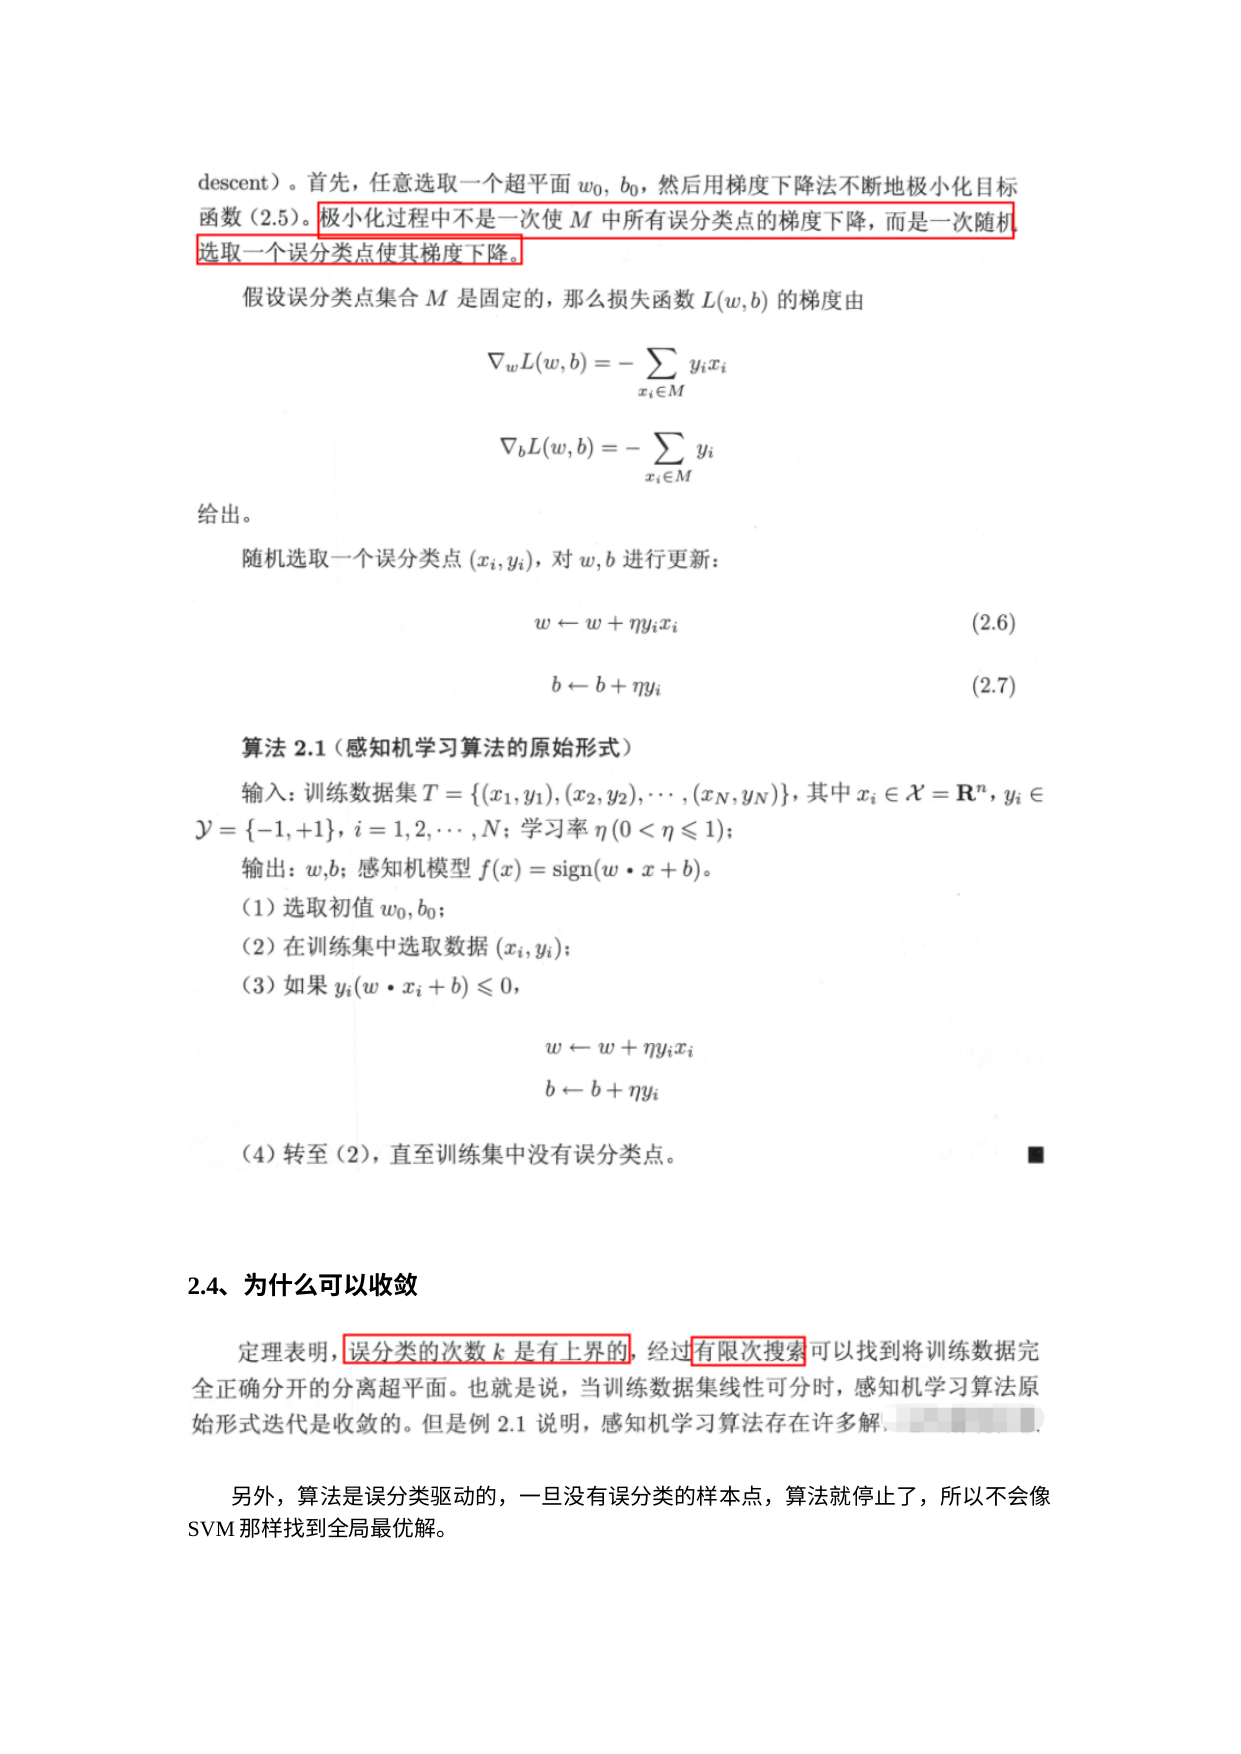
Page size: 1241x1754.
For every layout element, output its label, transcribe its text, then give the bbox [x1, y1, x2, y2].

picture [187, 162, 1053, 702]
subtitle 2.4、为什么可以收敛 [187, 1251, 1053, 1316]
picture [187, 1332, 1053, 1437]
picture [187, 730, 1053, 1172]
text 另外，算法是误分类驱动的，一旦没有误分类的样本点，算法就停止了，所以不会像SVM那样找到全局最优解。 [187, 1478, 1053, 1543]
